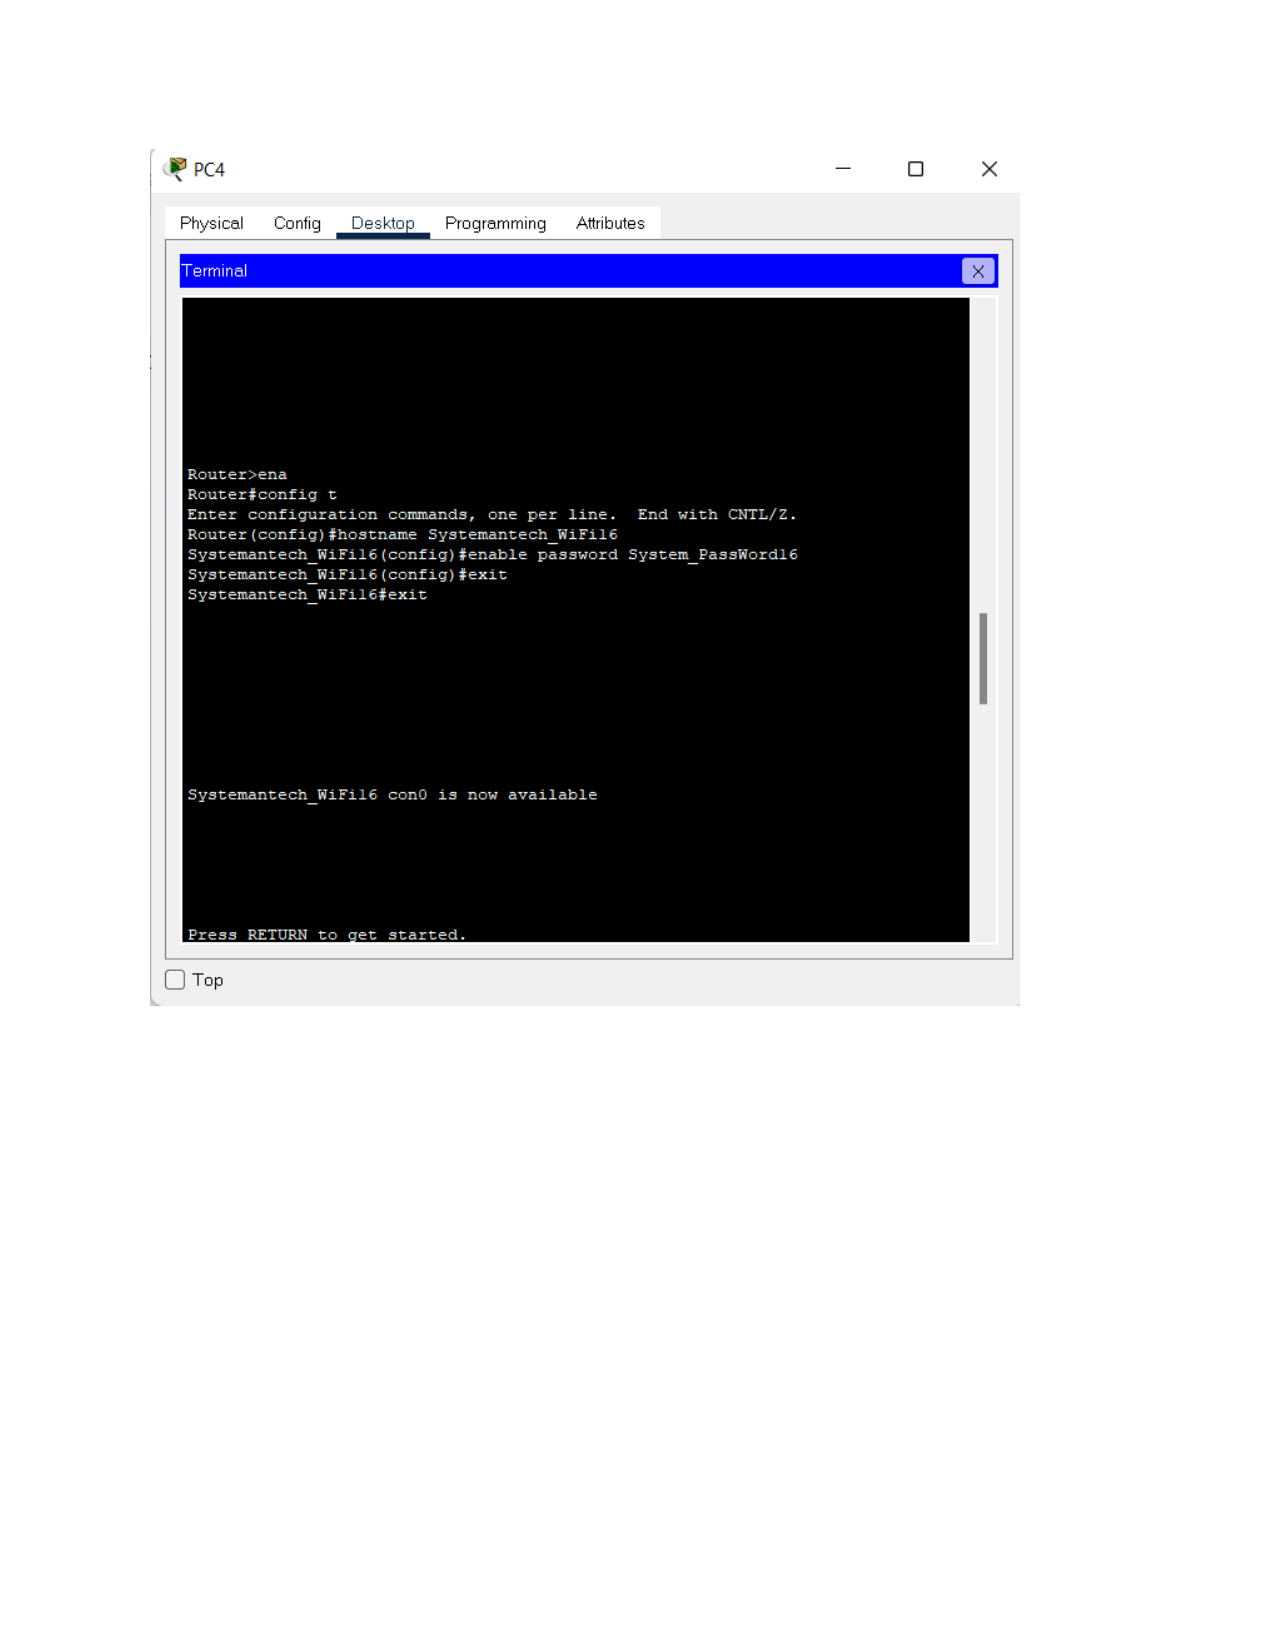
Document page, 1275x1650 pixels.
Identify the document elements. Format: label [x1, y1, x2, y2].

picture [150, 149, 1021, 1006]
